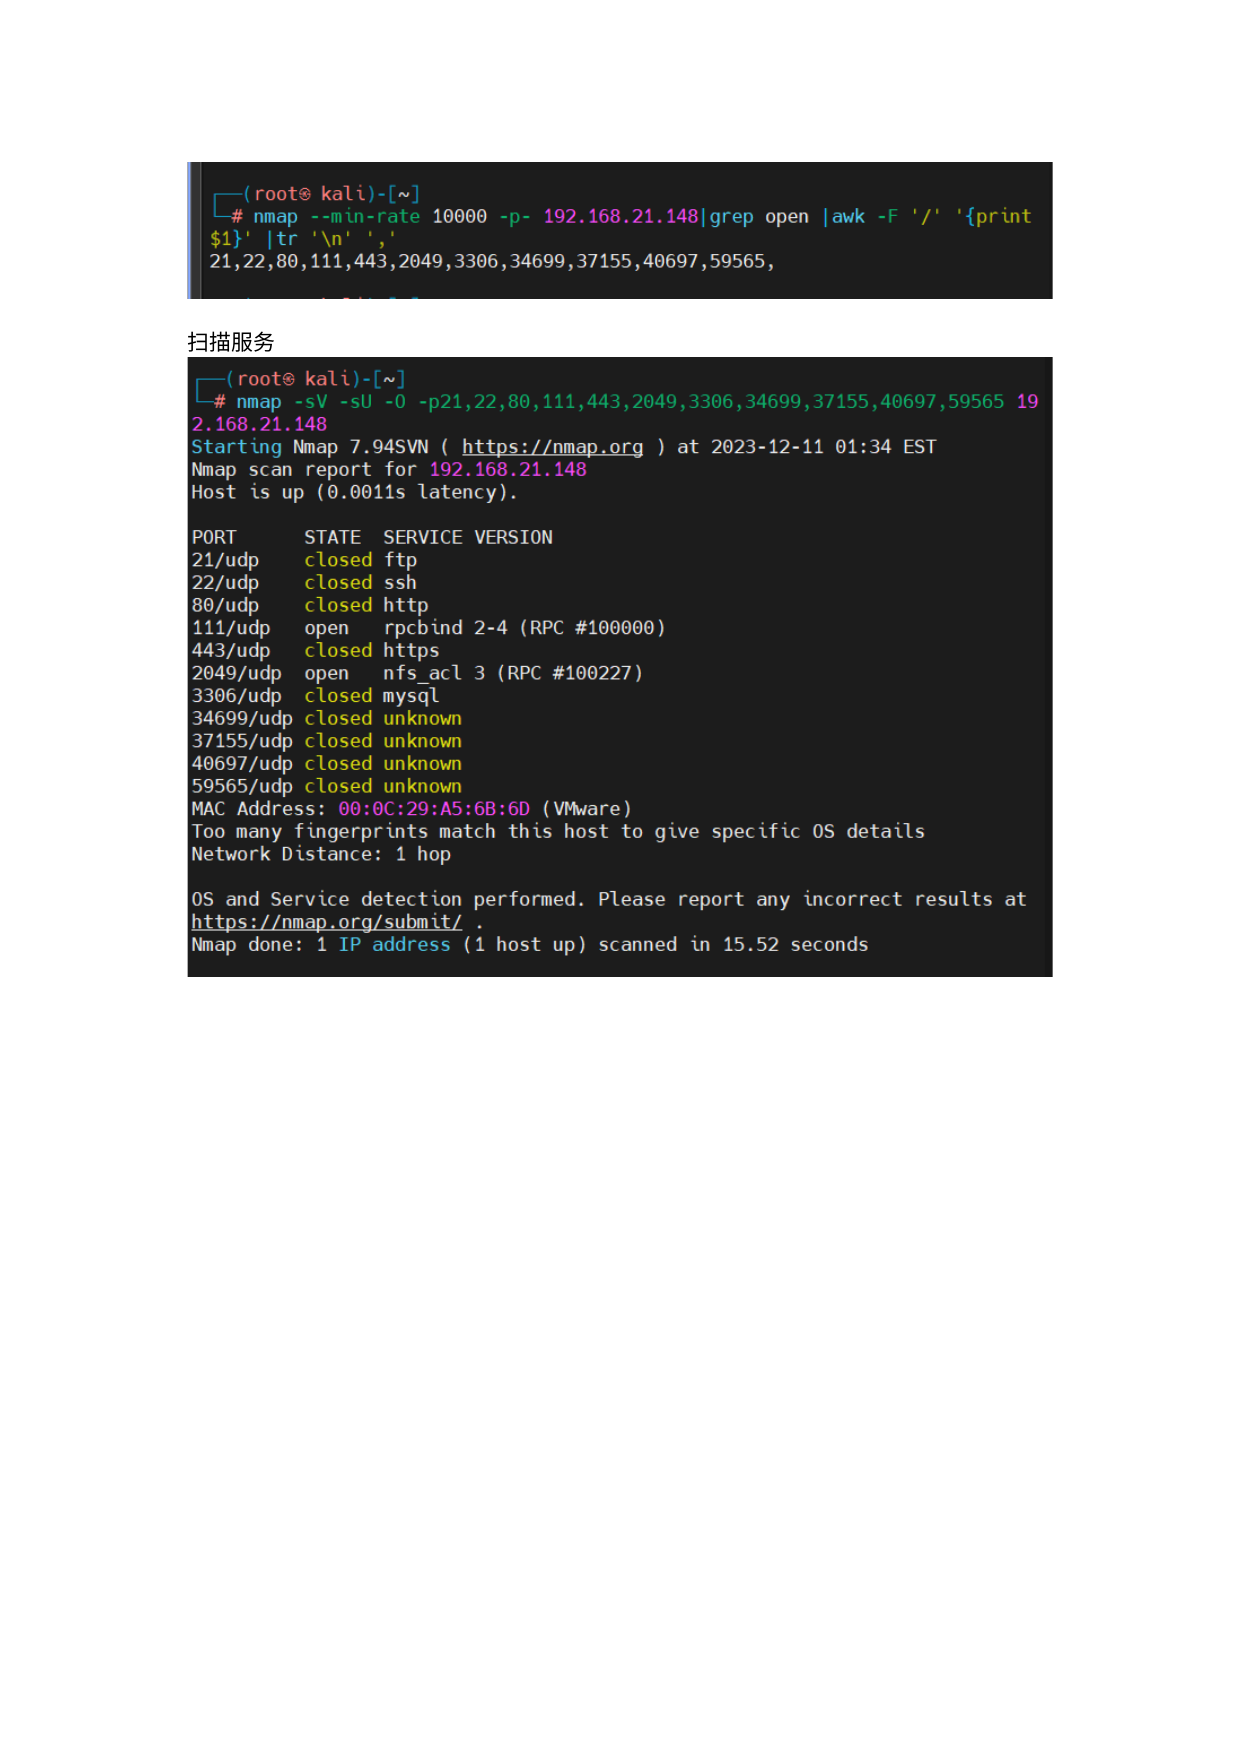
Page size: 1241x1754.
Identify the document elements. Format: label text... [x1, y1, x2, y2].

text 扫描服务 [187, 324, 1053, 357]
picture [187, 357, 1053, 977]
picture [187, 162, 1053, 299]
